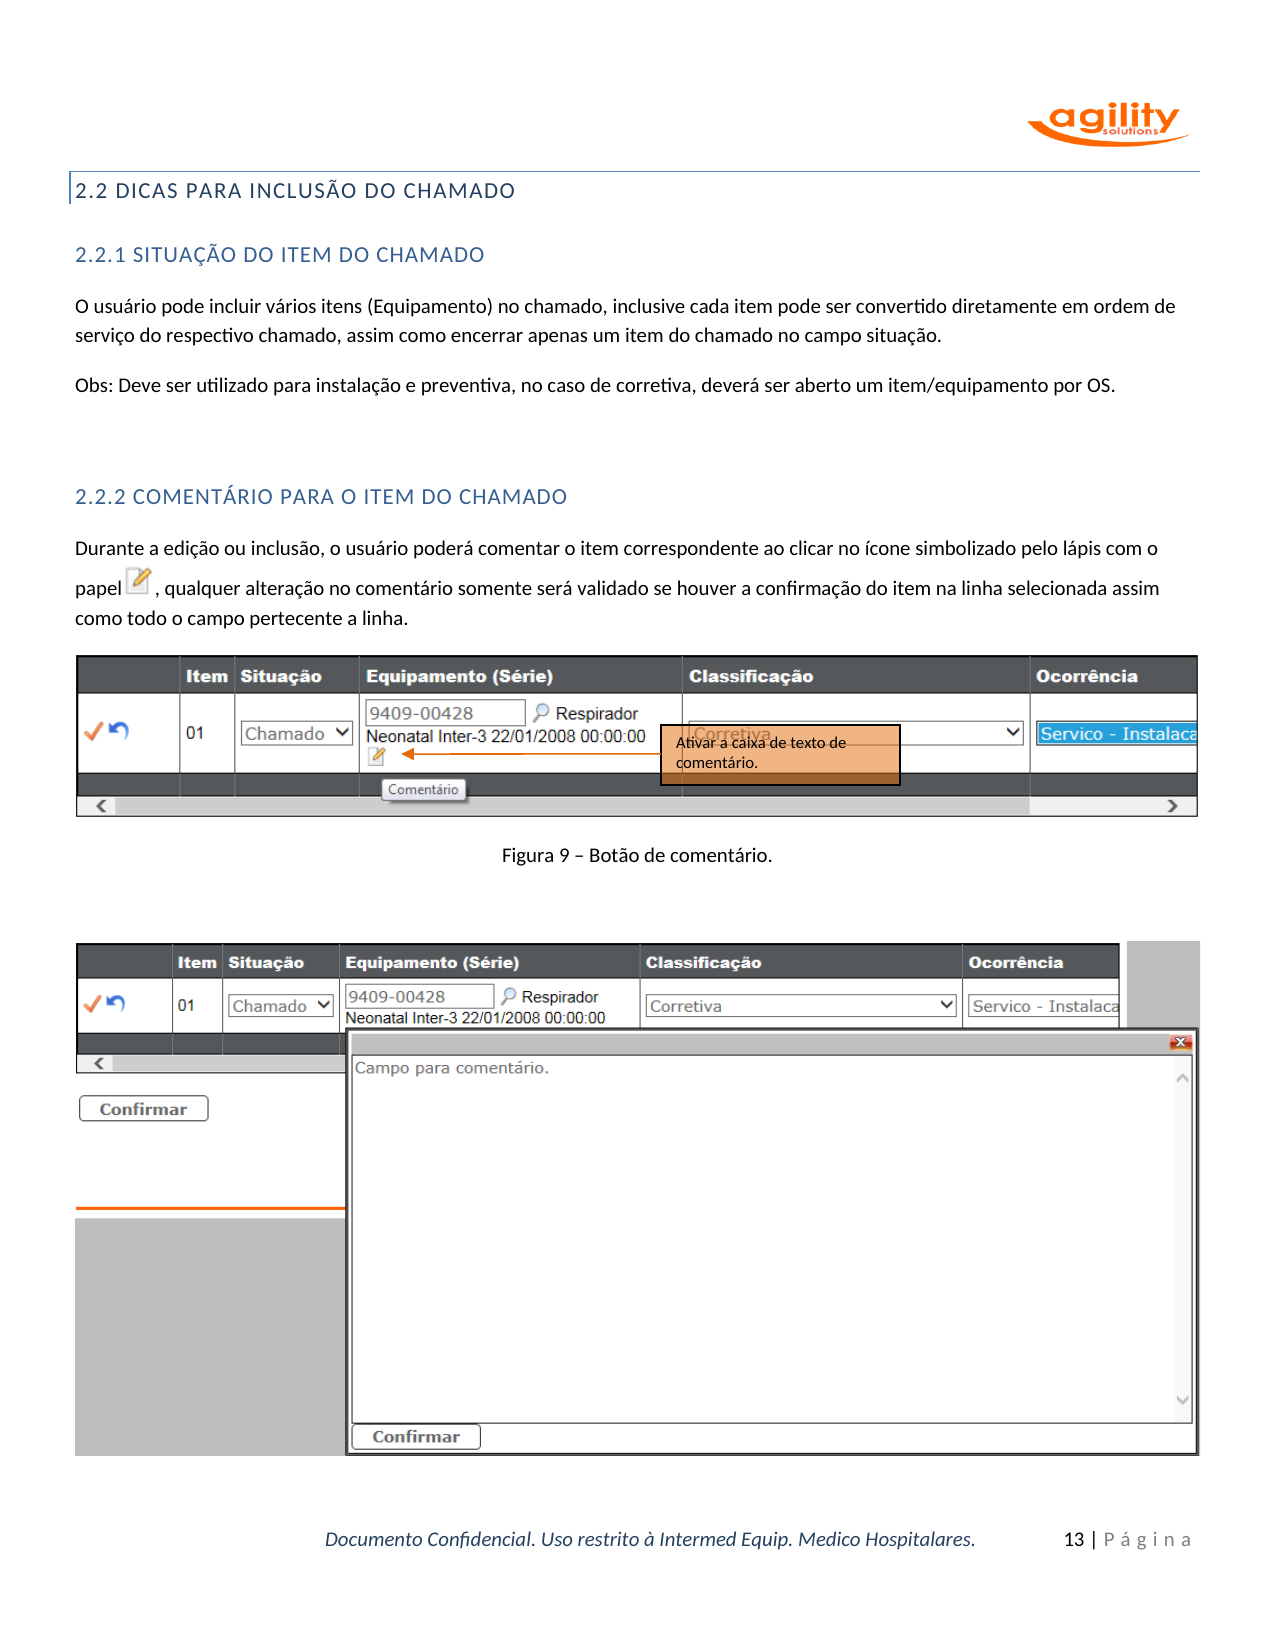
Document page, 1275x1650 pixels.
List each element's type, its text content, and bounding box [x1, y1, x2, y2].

subtitle 2.2 Dicas para inclusão do chamado [71, 172, 1200, 204]
picture [122, 564, 155, 596]
text O usuário pode incluir vários itens (Equipamento) no chamado, inclusive cada item pode ser convertido diretamente em ordem de serviço do respectivo chamado, assim como encerrar apenas um item do chamado no campo situação. [75, 293, 1200, 347]
picture [75, 941, 1200, 1456]
picture [1027, 94, 1192, 147]
subtitle 2.2.2 Comentário para o item do chamado [75, 482, 1200, 510]
text Obs: Deve ser utilizado para instalação e preventiva, no caso de corretiva, deverá ser aberto um item/equipamento por OS. [75, 372, 1200, 397]
text Figura 9 – Botão de comentário. [75, 842, 1200, 867]
subtitle 2.2.1 Situação do item do chamado [75, 240, 1200, 268]
picture [75, 654, 1199, 818]
text Durante a edição ou inclusão, o usuário poderá comentar o item correspondente ao clicar no ícone simbolizado pelo lápis com o papel, qualquer alteração no comentário somente será validado se houver a confirmação do item na linha selecionada assim como todo o campo pertecente a linha. [75, 535, 1200, 630]
